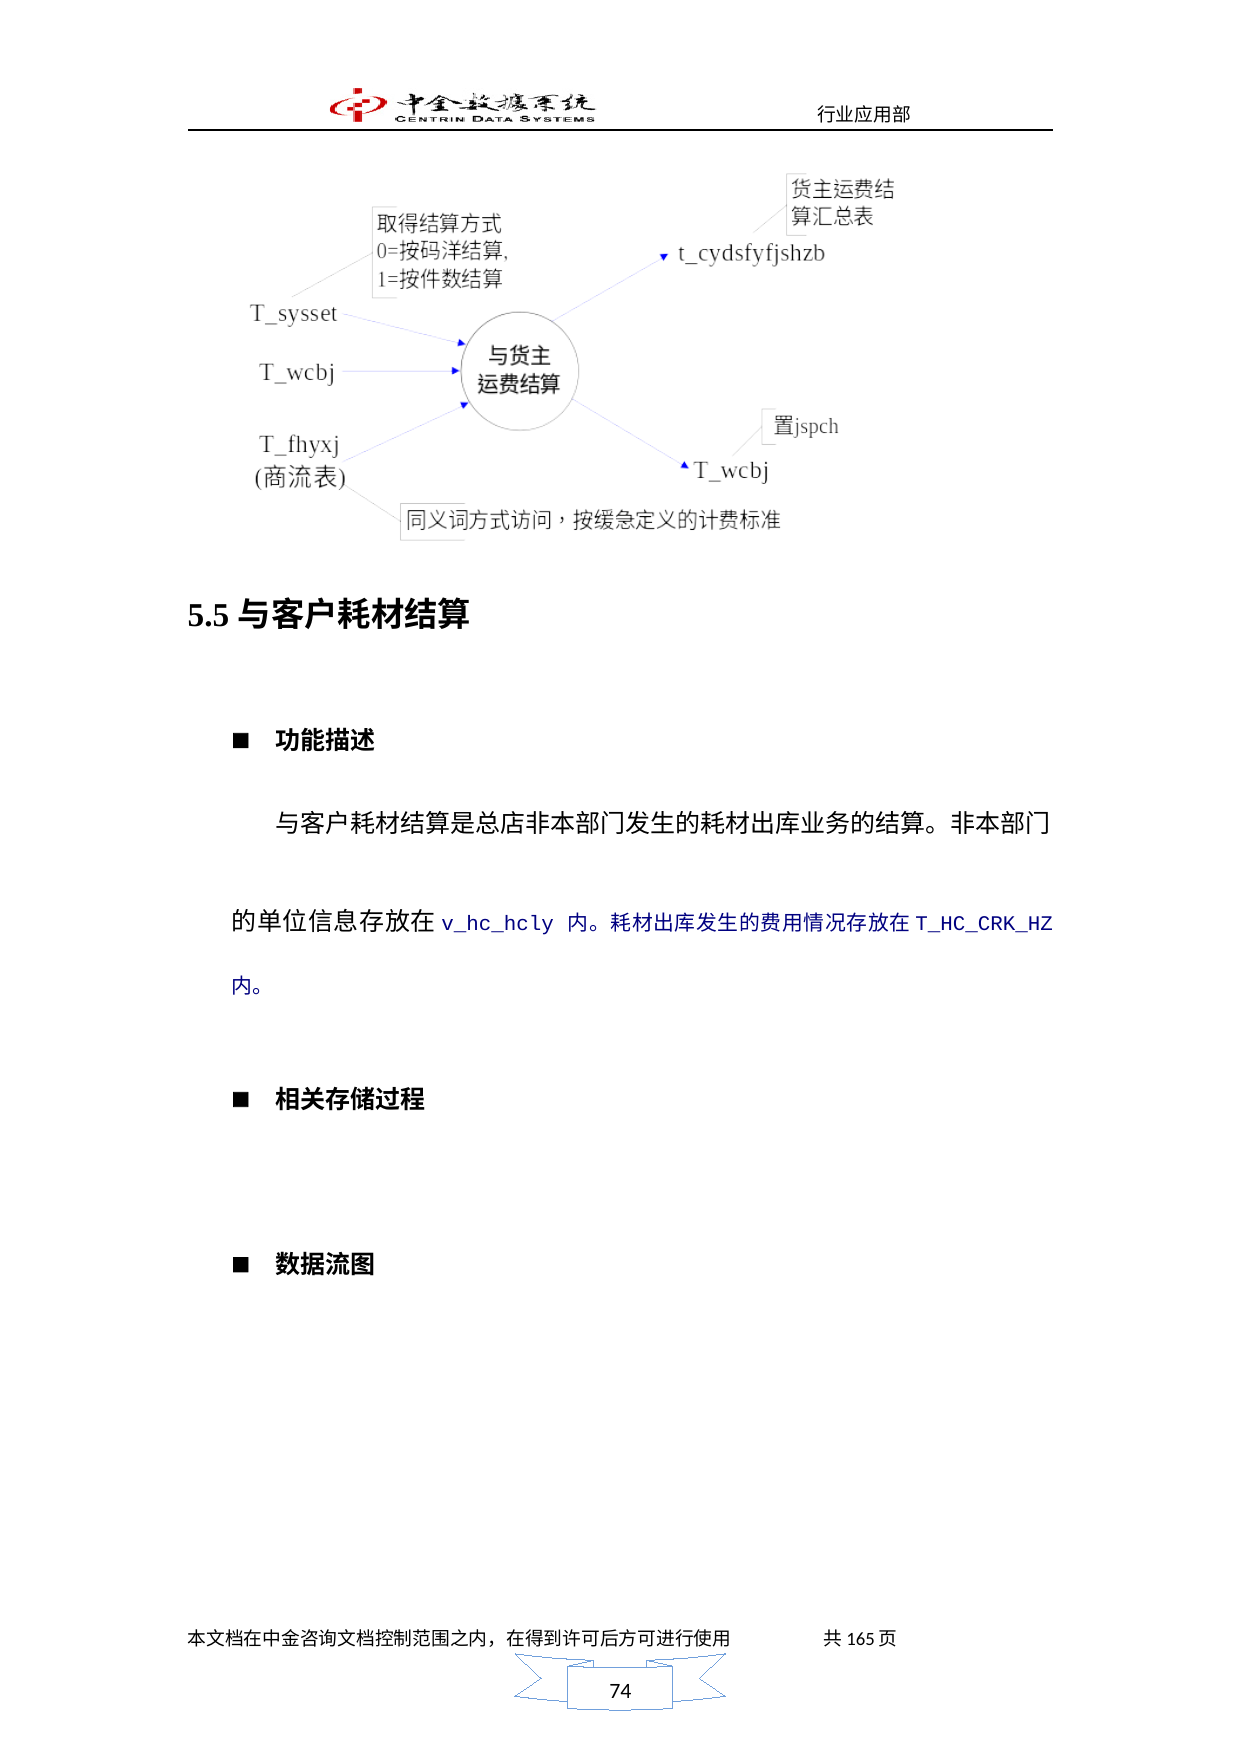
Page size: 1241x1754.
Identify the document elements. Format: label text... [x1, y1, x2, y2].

picture [329, 88, 597, 122]
list 相关存储过程 [231, 1065, 1053, 1130]
text 与客户耗材结算是总店非本部门发生的耗材出库业务的结算。非本部门的单位信息存放在v_hc_hcly 内。耗材出库发生的费用情况存放在T_HC_CRK_HZ内。 [231, 789, 1053, 1001]
subtitle 5.5 与客户耗材结算 [187, 579, 1053, 644]
list 功能描述 [231, 706, 1053, 771]
list 数据流图 [231, 1230, 1053, 1295]
